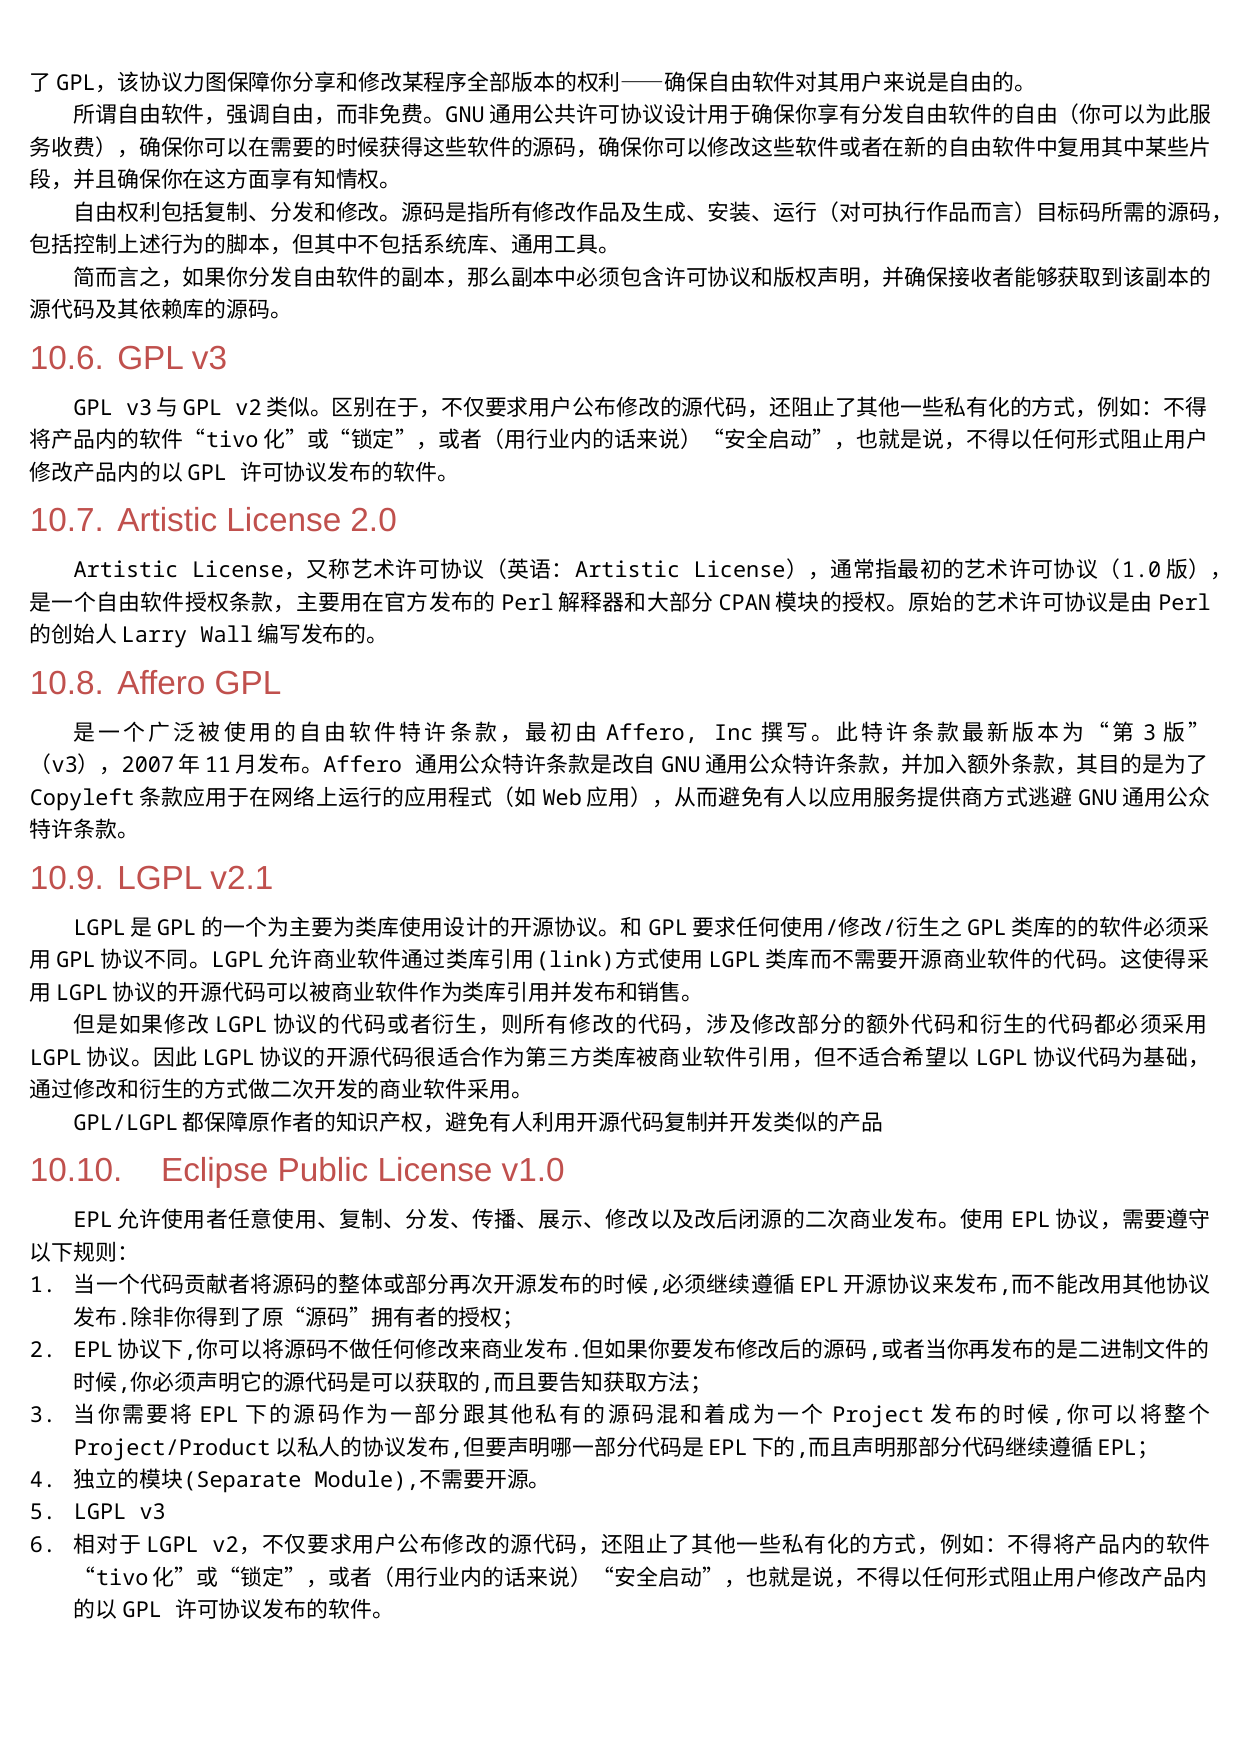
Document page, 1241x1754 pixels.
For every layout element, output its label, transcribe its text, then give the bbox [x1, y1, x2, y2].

text GPL v3与GPL v2类似。区别在于，不仅要求用户公布修改的源代码，还阻止了其他一些私有化的方式，例如：不得将产品内的软件“tivo化”或“锁定”，或者（用行业内的话来说）“安全启动”，也就是说，不得以任何形式阻止用户修改产品内的以 GPL 许可协议发布的软件。 [29, 389, 1211, 487]
text 自由权利包括复制、分发和修改。源码是指所有修改作品及生成、安装、运行（对可执行作品而言）目标码所需的源码，包括控制上述行为的脚本，但其中不包括系统库、通用工具。 [29, 194, 1211, 259]
subtitle Affero GPL [29, 649, 1211, 714]
text 是一个广泛被使用的自由软件特许条款，最初由Affero, Inc撰写。此特许条款最新版本为“第3版”（v3），2007年11月发布。Affero 通用公众特许条款是改自GNU通用公众特许条款，并加入额外条款，其目的是为了Copyleft条款应用于在网络上运行的应用程式（如Web应用），从而避免有人以应用服务提供商方式逃避GNU通用公众特许条款。 [29, 714, 1211, 844]
text Artistic License，又称艺术许可协议（英语：Artistic License），通常指最初的艺术许可协议（1.0版），是一个自由软件授权条款，主要用在官方发布的Perl解释器和大部分CPAN模块的授权。原始的艺术许可协议是由Perl的创始人Larry Wall编写发布的。 [29, 552, 1211, 649]
list 当你需要将EPL下的源码作为一部分跟其他私有的源码混和着成为一个Project发布的时候,你可以将整个Project/Product以私人的协议发布,但要声明哪一部分代码是EPL下的,而且声明那部分代码继续遵循EPL； [29, 1397, 1211, 1462]
text 简而言之，如果你分发自由软件的副本，那么副本中必须包含许可协议和版权声明，并确保接收者能够获取到该副本的源代码及其依赖库的源码。 [29, 259, 1211, 324]
subtitle Artistic License 2.0 [29, 487, 1211, 552]
subtitle Eclipse Public License v1.0 [29, 1137, 1211, 1202]
text LGPL是GPL的一个为主要为类库使用设计的开源协议。和GPL要求任何使用/修改/衍生之GPL类库的的软件必须采用GPL协议不同。LGPL允许商业软件通过类库引用(link)方式使用LGPL类库而不需要开源商业软件的代码。这使得采用LGPL协议的开源代码可以被商业软件作为类库引用并发布和销售。 [29, 909, 1211, 1007]
subtitle GPL v3 [29, 324, 1211, 389]
subtitle LGPL v2.1 [29, 844, 1211, 909]
list 相对于LGPL v2，不仅要求用户公布修改的源代码，还阻止了其他一些私有化的方式，例如：不得将产品内的软件“tivo化”或“锁定”，或者（用行业内的话来说）“安全启动”，也就是说，不得以任何形式阻止用户修改产品内的以 GPL 许可协议发布的软件。 [29, 1527, 1211, 1624]
text 所谓自由软件，强调自由，而非免费。GNU通用公共许可协议设计用于确保你享有分发自由软件的自由（你可以为此服务收费），确保你可以在需要的时候获得这些软件的源码，确保你可以修改这些软件或者在新的自由软件中复用其中某些片段，并且确保你在这方面享有知情权。 [29, 97, 1211, 194]
list LGPL v3 [29, 1494, 1211, 1527]
list 当一个代码贡献者将源码的整体或部分再次开源发布的时候,必须继续遵循EPL开源协议来发布,而不能改用其他协议发布.除非你得到了原“源码”拥有者的授权； [29, 1267, 1211, 1332]
text EPL允许使用者任意使用、复制、分发、传播、展示、修改以及改后闭源的二次商业发布。使用EPL协议，需要遵守以下规则： [29, 1202, 1211, 1267]
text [29, 64, 1211, 97]
text GPL/LGPL都保障原作者的知识产权，避免有人利用开源代码复制并开发类似的产品 [29, 1104, 1211, 1137]
list 独立的模块(Separate Module),不需要开源。 [29, 1462, 1211, 1494]
text 但是如果修改LGPL协议的代码或者衍生，则所有修改的代码，涉及修改部分的额外代码和衍生的代码都必须采用LGPL协议。因此LGPL协议的开源代码很适合作为第三方类库被商业软件引用，但不适合希望以LGPL协议代码为基础，通过修改和衍生的方式做二次开发的商业软件采用。 [29, 1007, 1211, 1104]
list EPL协议下,你可以将源码不做任何修改来商业发布.但如果你要发布修改后的源码,或者当你再发布的是二进制文件的时候,你必须声明它的源代码是可以获取的,而且要告知获取方法； [29, 1332, 1211, 1397]
